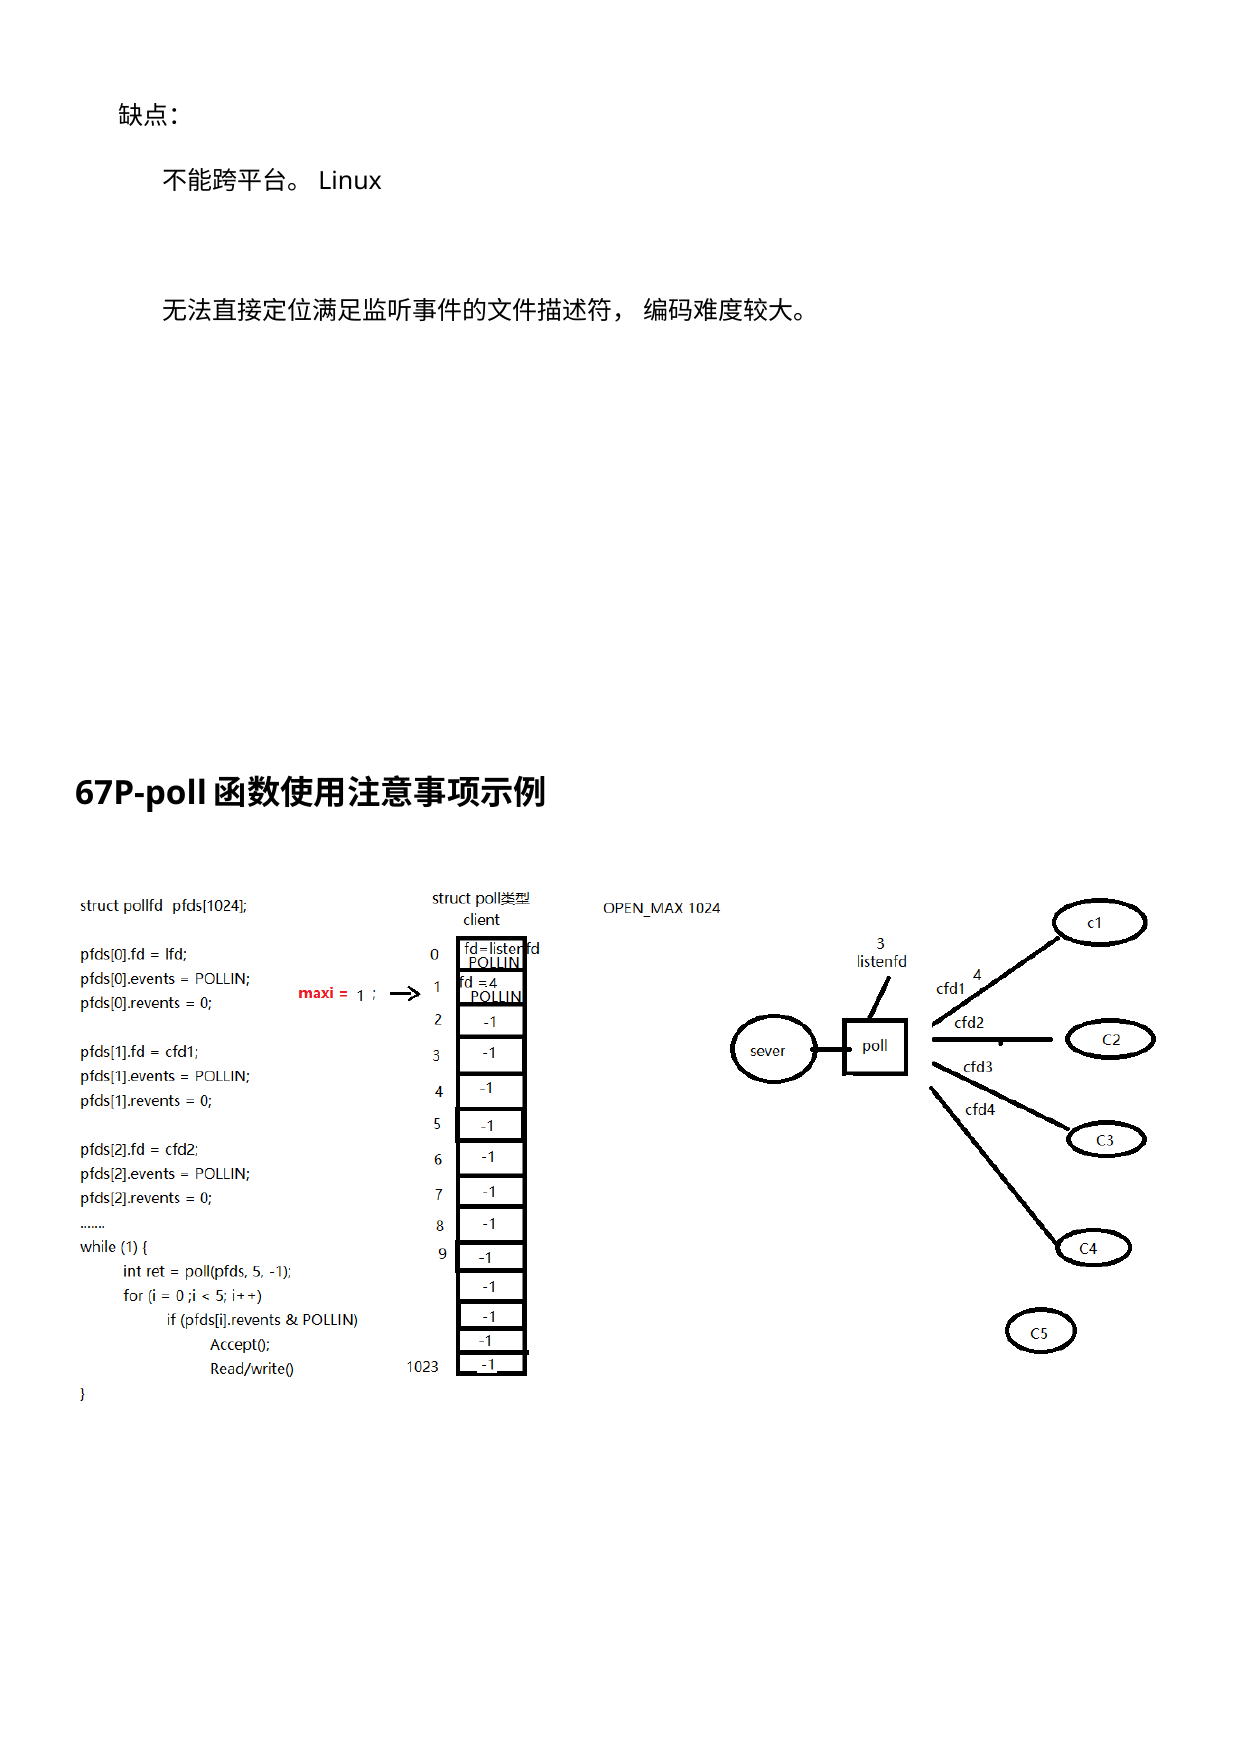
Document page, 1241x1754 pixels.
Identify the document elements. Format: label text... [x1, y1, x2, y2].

text 不能跨平台。 Linux [75, 146, 1165, 211]
subtitle 67P-poll函数使用注意事项示例 [75, 758, 1165, 823]
text 缺点： [75, 81, 1165, 146]
text 无法直接定位满足监听事件的文件描述符， 编码难度较大。 [75, 276, 1165, 341]
picture [75, 885, 1166, 1416]
